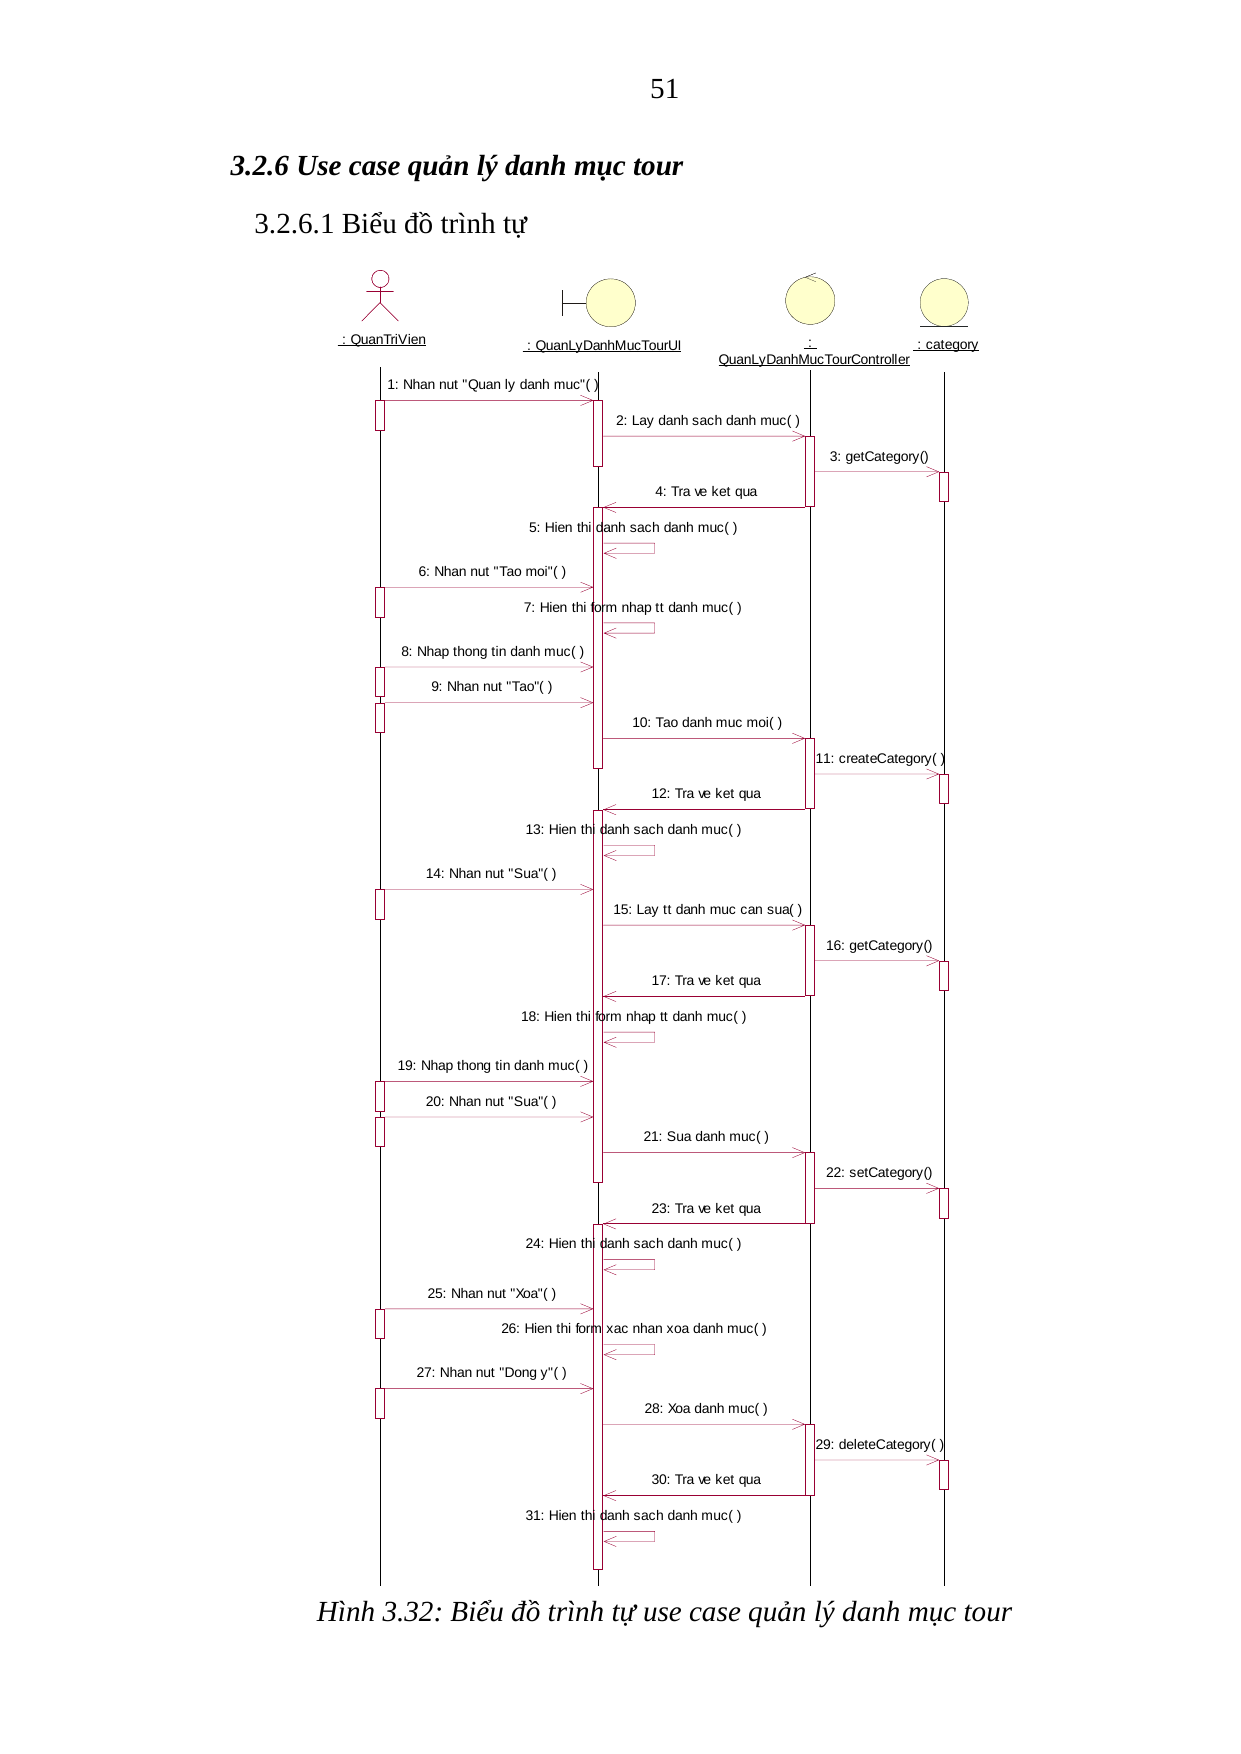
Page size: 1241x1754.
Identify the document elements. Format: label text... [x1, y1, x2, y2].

subtitle Biểu đồ trình tự [207, 206, 1122, 240]
subtitle Use case quản lý danh mục tour [207, 148, 1122, 181]
